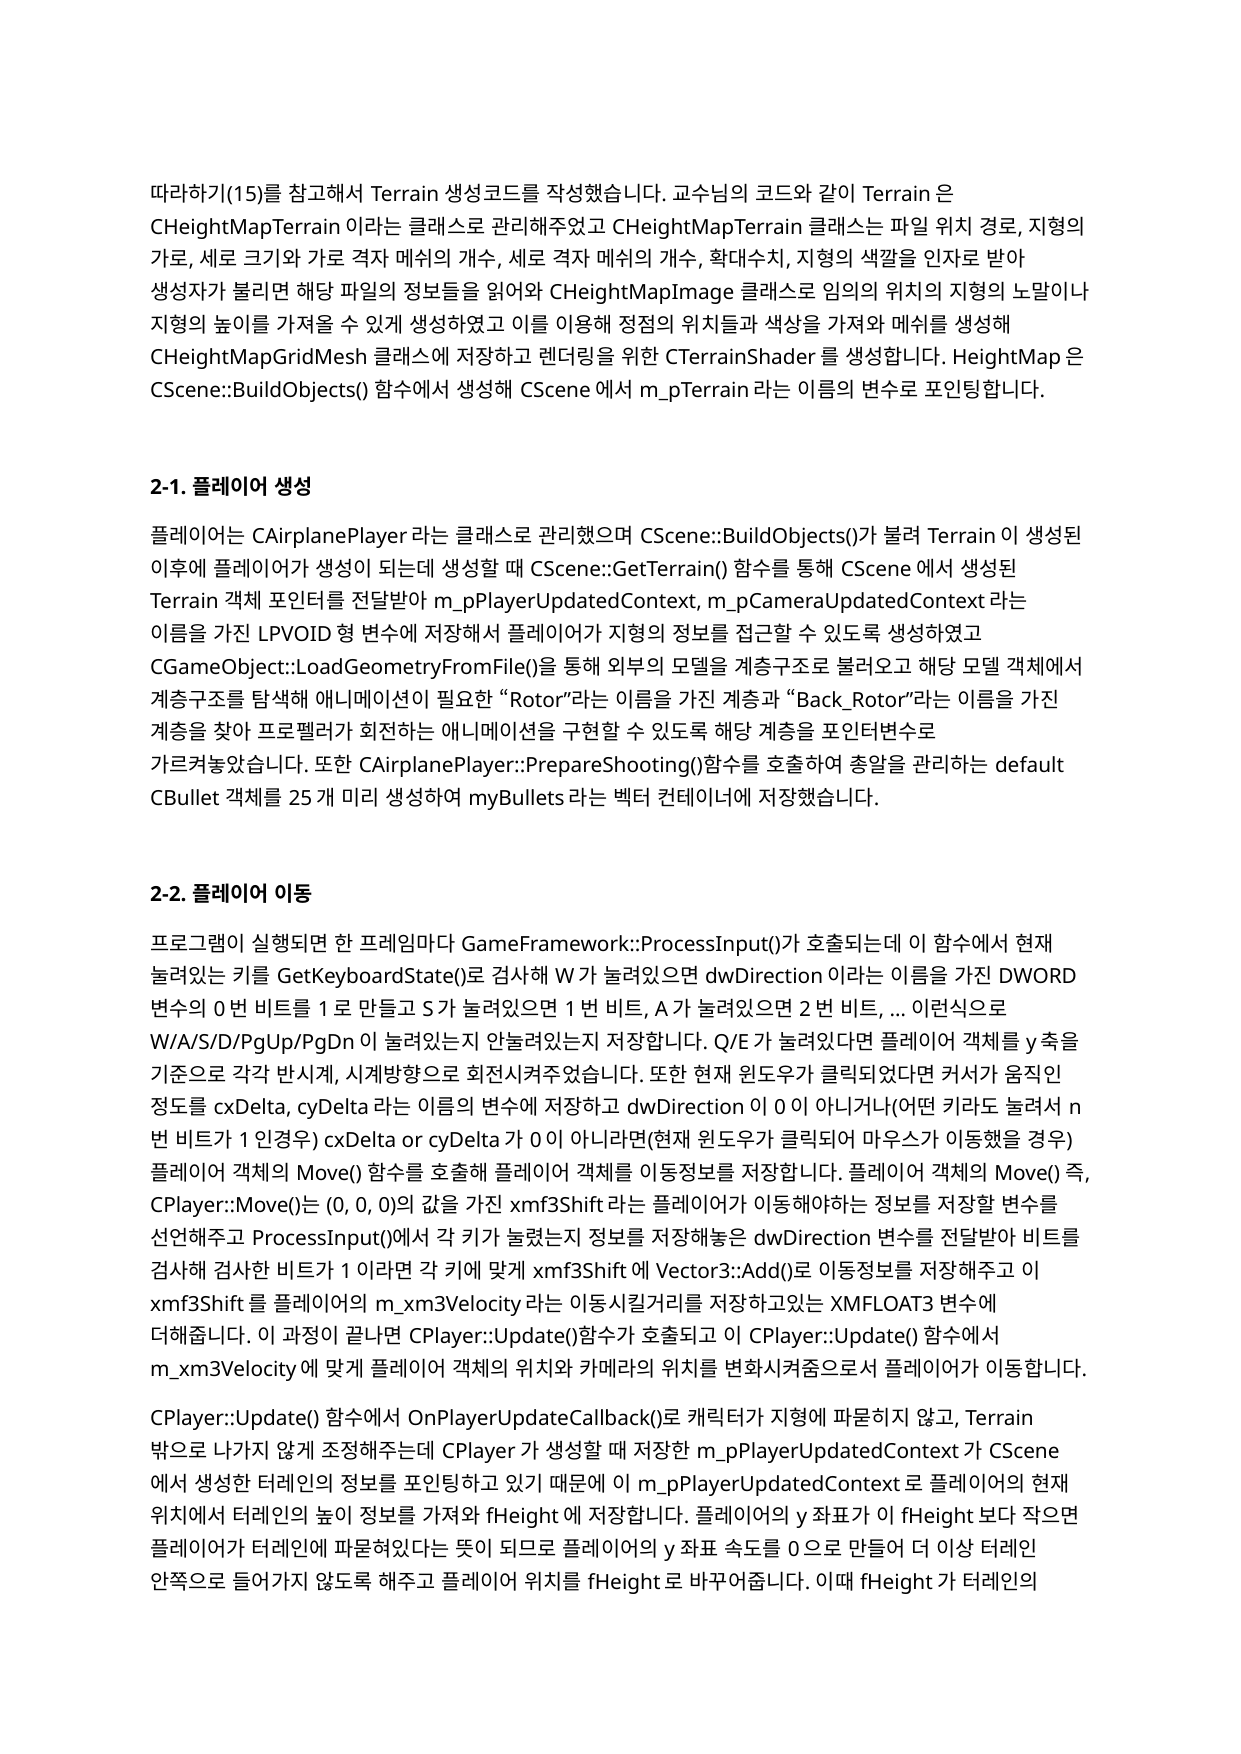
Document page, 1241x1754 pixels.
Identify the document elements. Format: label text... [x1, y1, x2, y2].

text 프로그램이 실행되면 한 프레임마다 GameFramework::ProcessInput()가 호출되는데 이 함수에서 현재 눌려있는 키를 GetKeyboardState()로 검사해 W가 눌려있으면 dwDirection이라는 이름을 가진 DWORD 변수의 0번 비트를 1로 만들고 S가 눌려있으면 1번 비트, A가 눌려있으면 2번 비트, … 이런식으로 W/A/S/D/PgUp/PgDn이 눌려있는지 안눌려있는지 저장합니다. Q/E가 눌려있다면 플레이어 객체를 y축을 기준으로 각각 반시계, 시계방향으로 회전시켜주었습니다. 또한 현재 윈도우가 클릭되었다면 커서가 움직인 정도를 cxDelta, cyDelta라는 이름의 변수에 저장하고 dwDirection이 0이 아니거나(어떤 키라도 눌려서 n번 비트가 1인경우) cxDelta or cyDelta가 0이 아니라면(현재 윈도우가 클릭되어 마우스가 이동했을 경우) 플레이어 객체의 Move() 함수를 호출해 플레이어 객체를 이동정보를 저장합니다. 플레이어 객체의 Move() 즉, CPlayer::Move()는 (0, 0, 0)의 값을 가진 xmf3Shift라는 플레이어가 이동해야하는 정보를 저장할 변수를 선언해주고 ProcessInput()에서 각 키가 눌렸는지 정보를 저장해놓은 dwDirection 변수를 전달받아 비트를 검사해 검사한 비트가 1이라면 각 키에 맞게 xmf3Shift에 Vector3::Add()로 이동정보를 저장해주고 이 xmf3Shift를 플레이어의 m_xm3Velocity라는 이동시킬거리를 저장하고있는 XMFLOAT3 변수에 더해줍니다. 이 과정이 끝나면 CPlayer::Update()함수가 호출되고 이 CPlayer::Update() 함수에서 m_xm3Velocity에 맞게 플레이어 객체의 위치와 카메라의 위치를 변화시켜줌으로서 플레이어가 이동합니다. [150, 927, 1090, 1382]
text 플레이어는 CAirplanePlayer라는 클래스로 관리했으며 CScene::BuildObjects()가 불려 Terrain이 생성된 이후에 플레이어가 생성이 되는데 생성할 때 CScene::GetTerrain() 함수를 통해 CScene에서 생성된 Terrain 객체 포인터를 전달받아 m_pPlayerUpdatedContext, m_pCameraUpdatedContext라는 이름을 가진 LPVOID형 변수에 저장해서 플레이어가 지형의 정보를 접근할 수 있도록 생성하였고 CGameObject::LoadGeometryFromFile()을 통해 외부의 모델을 계층구조로 불러오고 해당 모델 객체에서 계층구조를 탐색해 애니메이션이 필요한 “Rotor”라는 이름을 가진 계층과 “Back_Rotor”라는 이름을 가진 계층을 찾아 프로펠러가 회전하는 애니메이션을 구현할 수 있도록 해당 계층을 포인터변수로 가르켜놓았습니다. 또한 CAirplanePlayer::PrepareShooting()함수를 호출하여 총알을 관리하는 default CBullet 객체를 25개 미리 생성하여 myBullets라는 벡터 컨테이너에 저장했습니다. [150, 519, 1090, 811]
text 2-1. 플레이어 생성 [150, 470, 1090, 500]
text 2-2. 플레이어 이동 [150, 878, 1090, 908]
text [150, 1402, 1090, 1595]
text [150, 177, 1090, 404]
